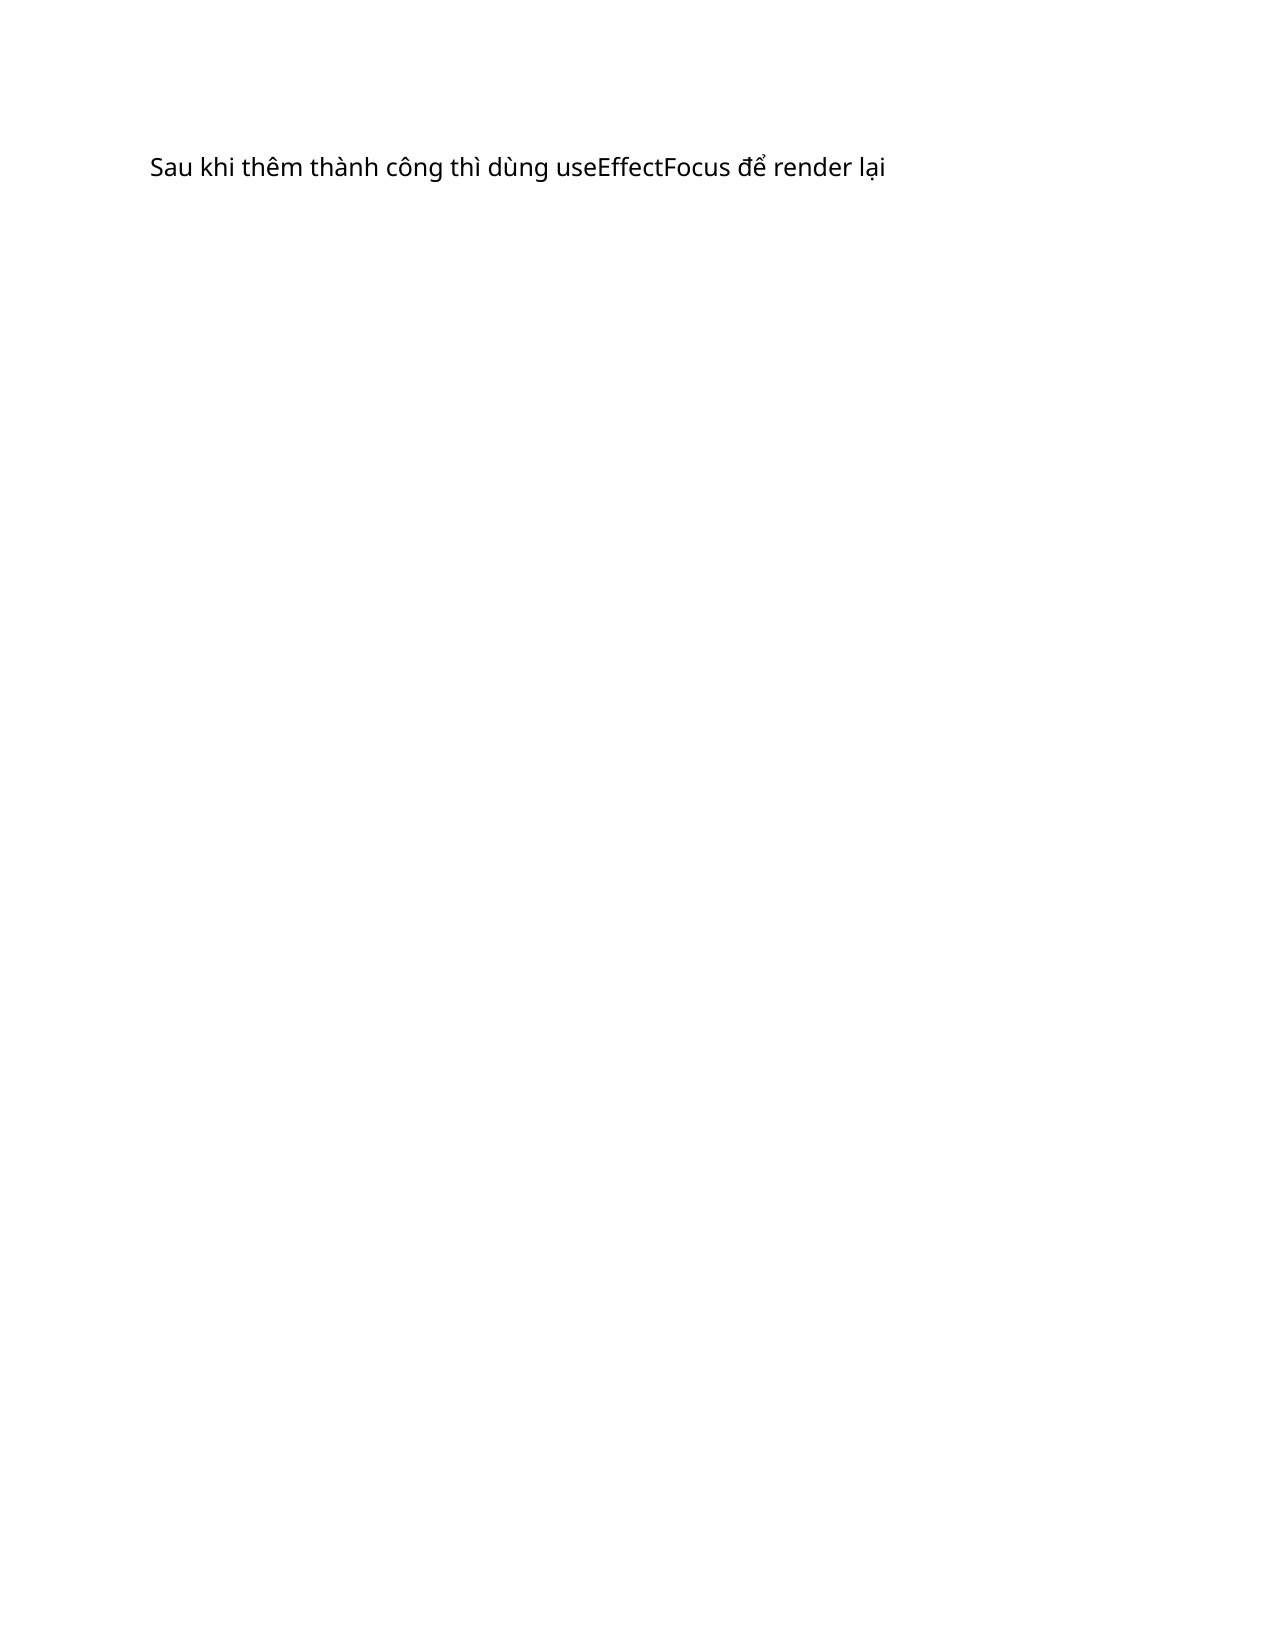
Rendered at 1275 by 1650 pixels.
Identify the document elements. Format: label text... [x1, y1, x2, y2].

text Sau khi thêm thành công thì dùng useEffectFocus để render lại [150, 150, 1125, 184]
